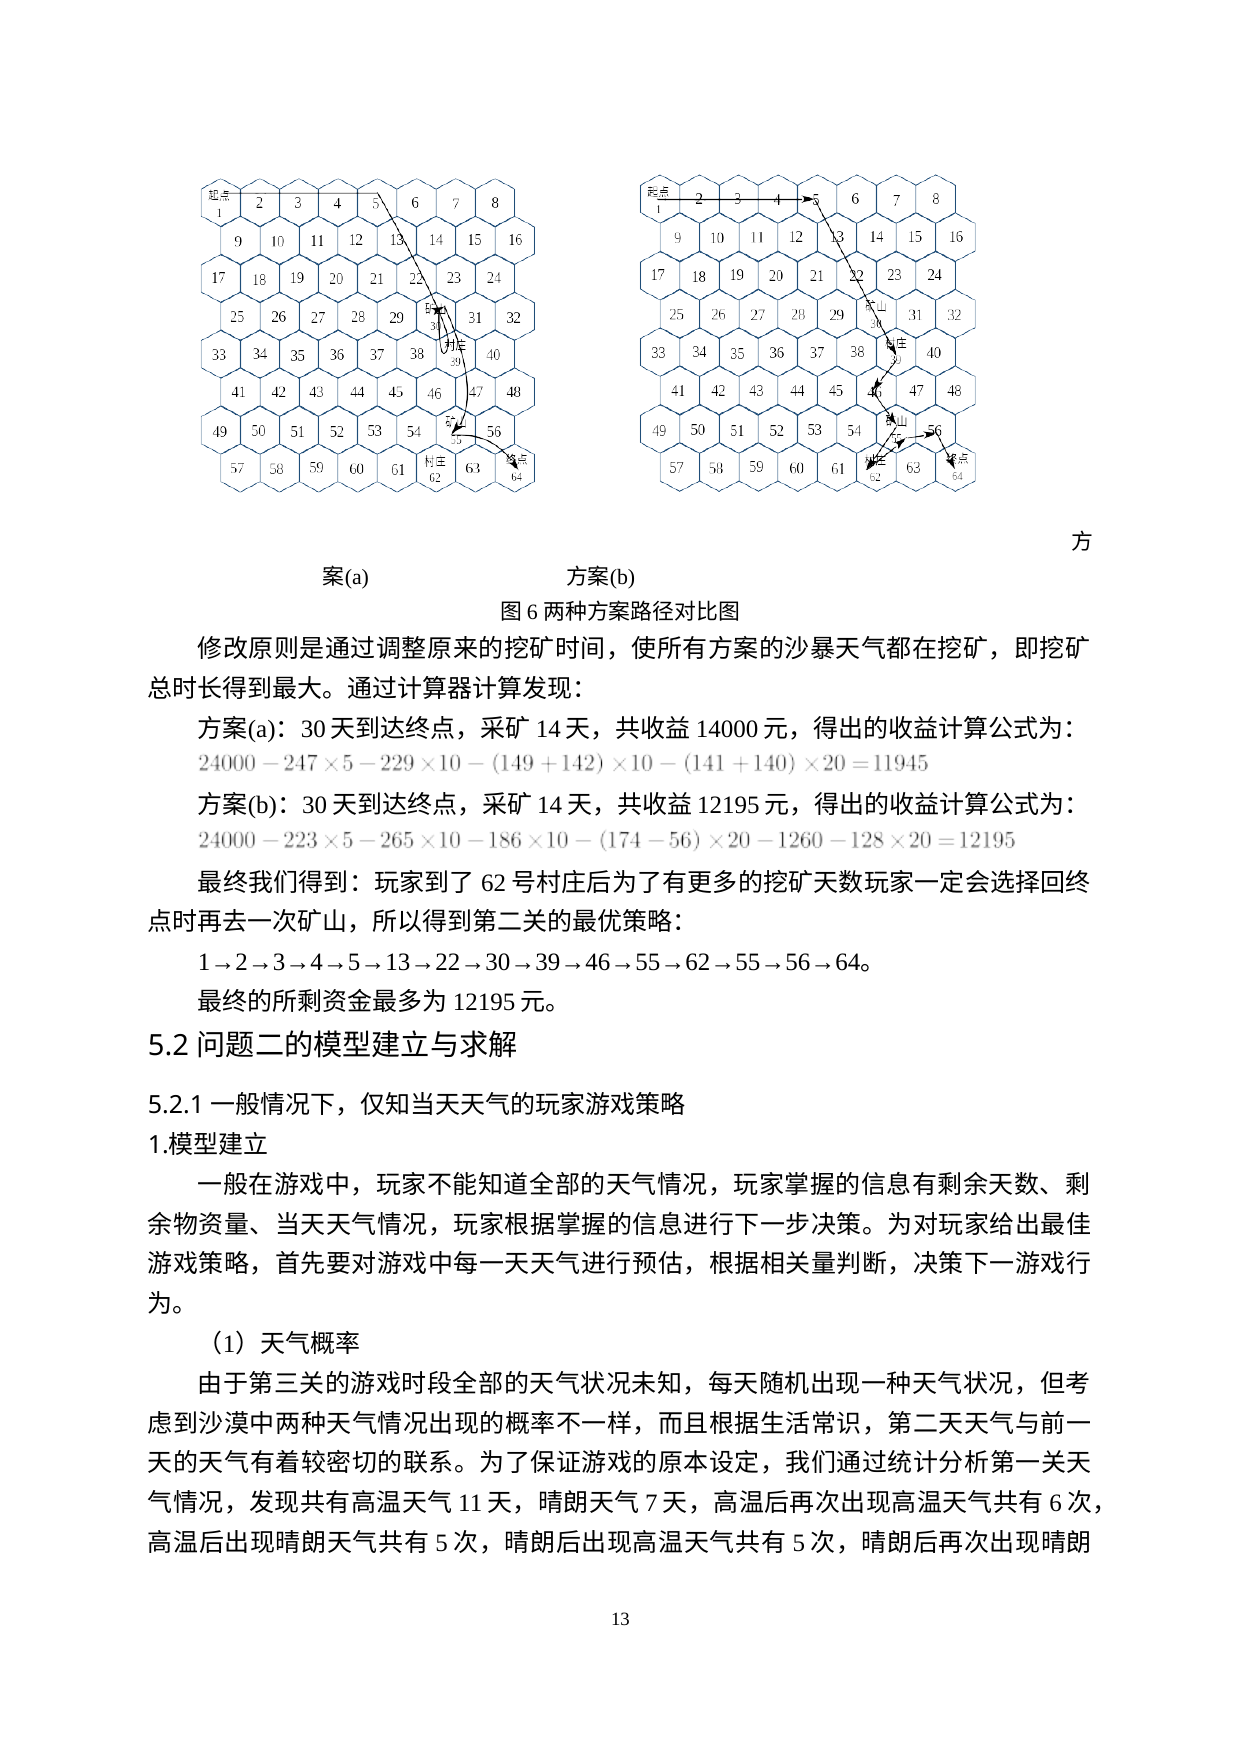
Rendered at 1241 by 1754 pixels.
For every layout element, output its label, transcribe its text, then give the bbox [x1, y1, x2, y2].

text 图6 两种方案路径对比图 [148, 594, 1092, 625]
text 修改原则是通过调整原来的挖矿时间，使所有方案的沙暴天气都在挖矿，即挖矿总时长得到最大。通过计算器计算发现： [148, 628, 1092, 704]
text （1）天气概率 [148, 1323, 1092, 1360]
text 方案(b)：30天到达终点，采矿14天，共收益12195元，得出的收益计算公式为： [148, 785, 1092, 821]
subtitle 5.2 问题二的模型建立与求解 [148, 1021, 1092, 1063]
text 最终我们得到：玩家到了62号村庄后为了有更多的挖矿天数玩家一定会选择回终点时再去一次矿山，所以得到第二关的最优策略： [148, 862, 1092, 938]
text 方案(a)：30天到达终点，采矿14天，共收益14000元，得出的收益计算公式为： [148, 708, 1092, 744]
text 1.模型建立 [148, 1124, 1092, 1161]
text 方案(a) 方案(b) [148, 162, 1092, 591]
subtitle 5.2.1 一般情况下，仅知当天天气的玩家游戏策略 [148, 1085, 1092, 1121]
text 最终的所剩资金最多为12195元。 [148, 981, 1092, 1018]
text 1→2→3→4→5→13→22→30→39→46→55→62→55→56→64。 [148, 942, 1092, 978]
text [148, 1363, 1092, 1559]
text 一般在游戏中，玩家不能知道全部的天气情况，玩家掌握的信息有剩余天数、剩余物资量、当天天气情况，玩家根据掌握的信息进行下一步决策。为对玩家给出最佳游戏策略，首先要对游戏中每一天天气进行预估，根据相关量判断，决策下一游戏行为。 [148, 1164, 1092, 1320]
